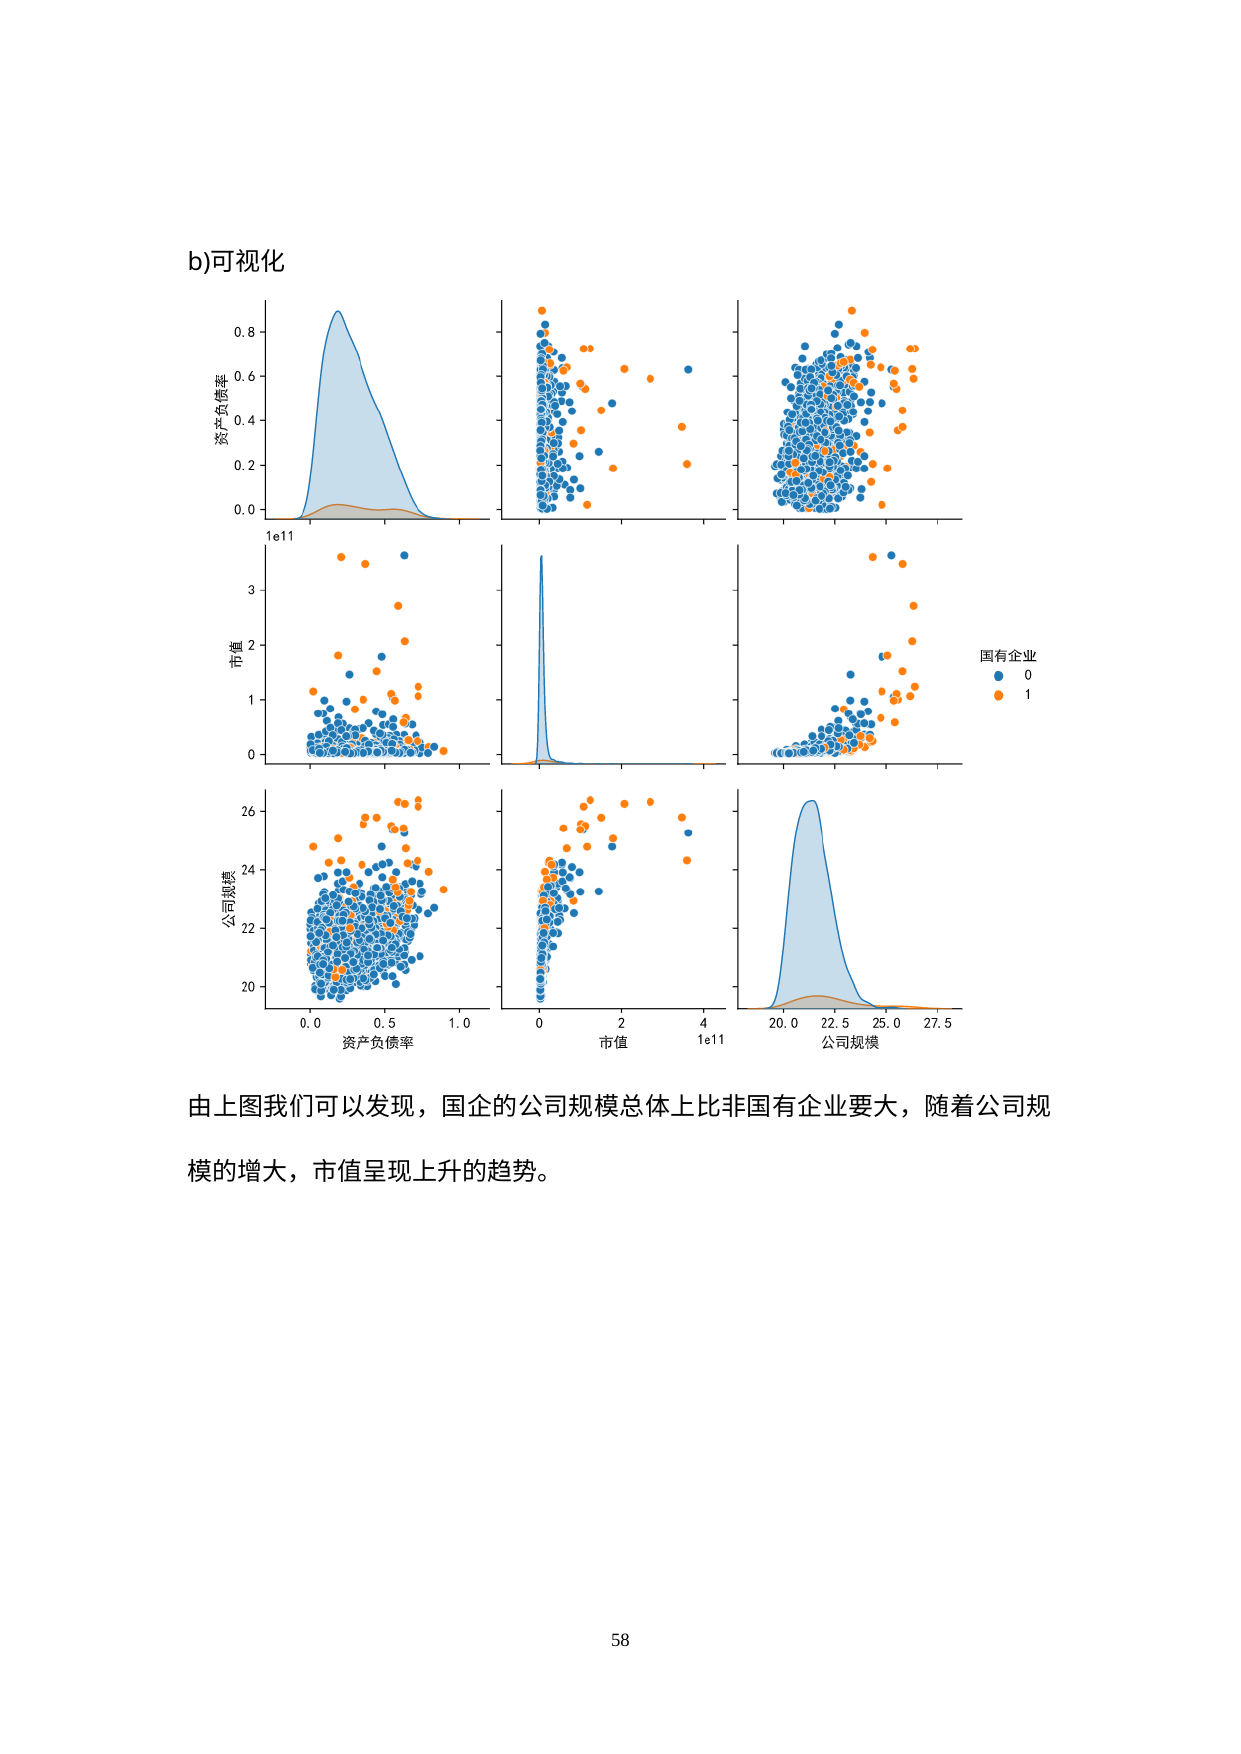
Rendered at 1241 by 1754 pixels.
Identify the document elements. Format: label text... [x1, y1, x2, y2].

text 由上图我们可以发现，国企的公司规模总体上比非国有企业要大，随着公司规模的增大，市值呈现上升的趋势。 [187, 1072, 1053, 1202]
text b)可视化 [187, 227, 1053, 292]
picture [187, 292, 1053, 1070]
